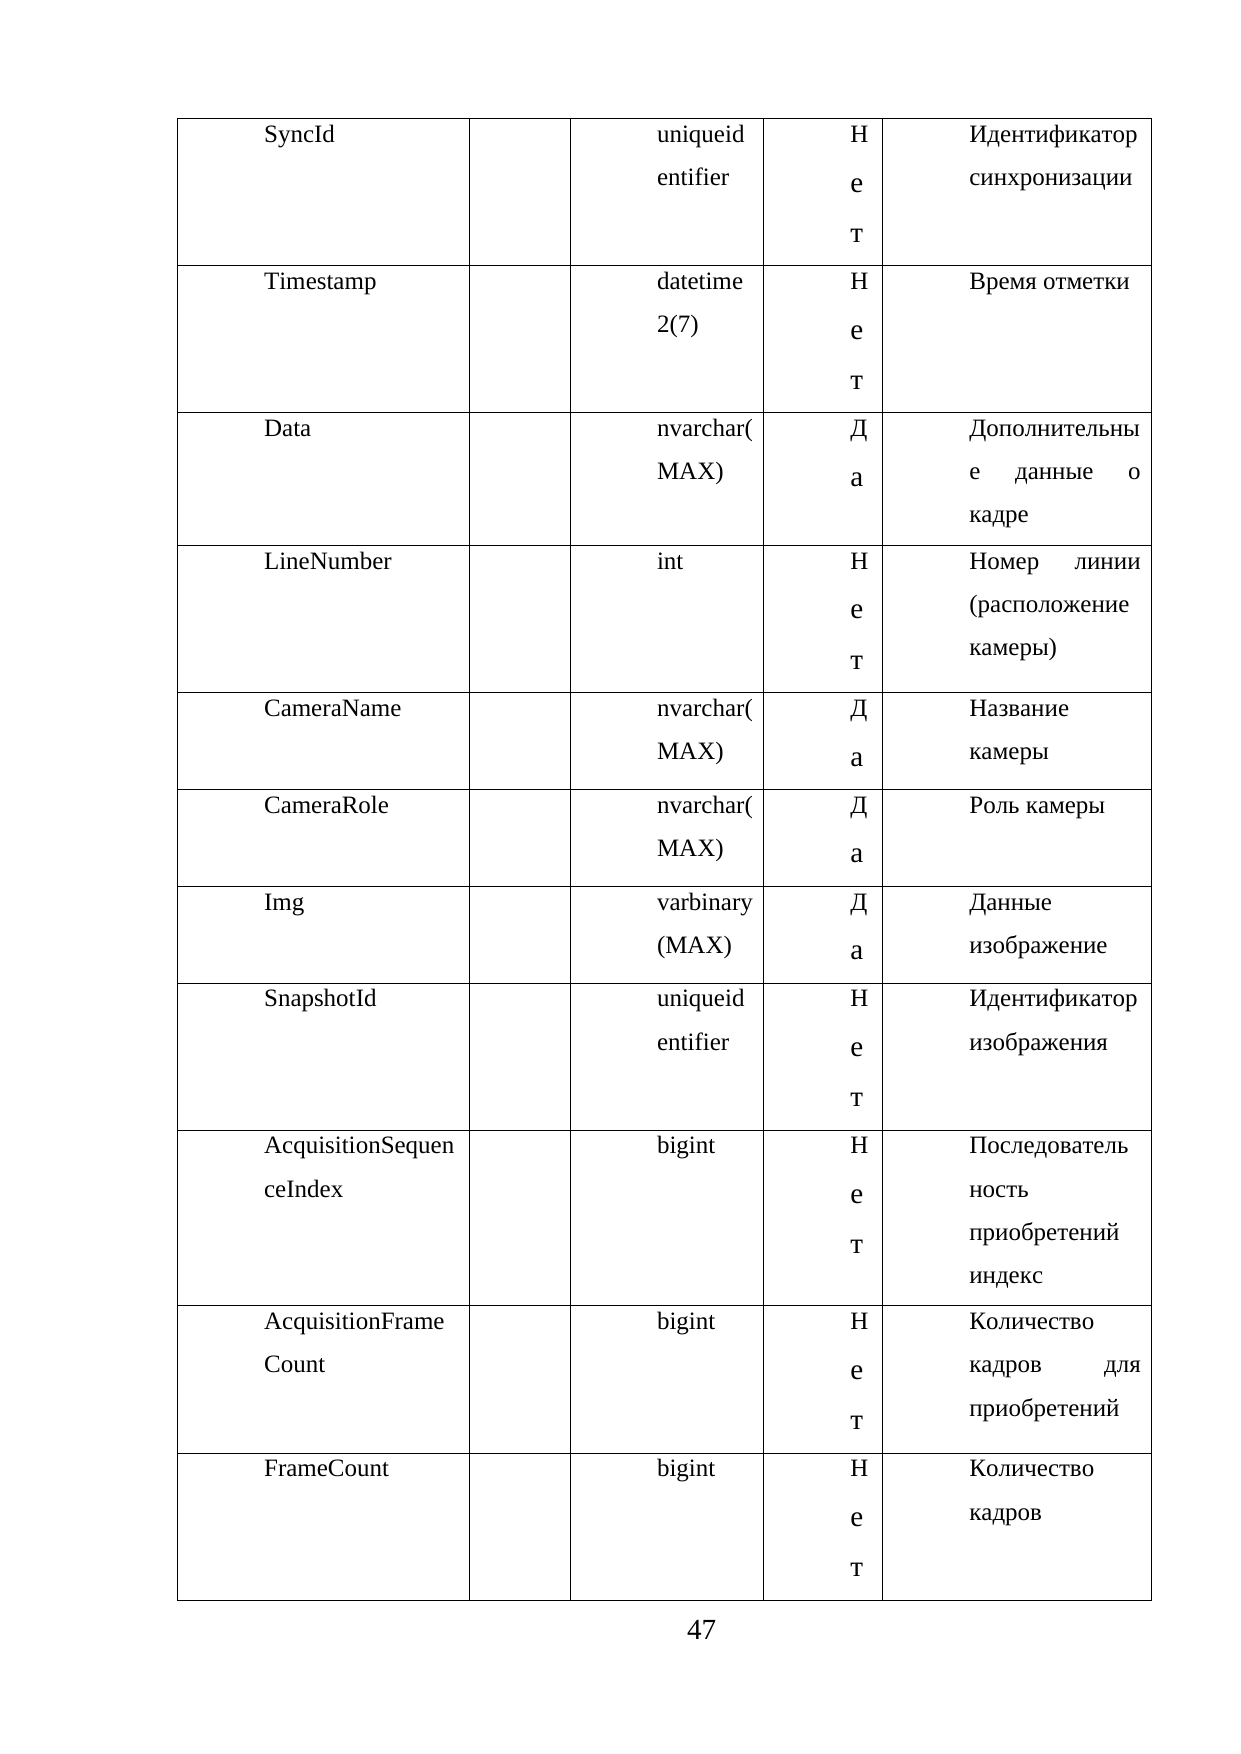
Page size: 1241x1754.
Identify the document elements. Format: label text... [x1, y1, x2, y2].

table_cell Идентификатор изображения [883, 984, 1151, 1129]
table_cell Нет [764, 546, 882, 692]
table_cell [470, 1454, 570, 1599]
table_cell bigint [571, 1454, 763, 1599]
table_cell Да [764, 693, 882, 789]
table_cell Последовательность приобретений индекс [883, 1131, 1151, 1305]
table_cell LineNumber [178, 546, 469, 692]
table_cell Timestamp [178, 266, 469, 412]
table_cell Количество кадров [883, 1454, 1151, 1599]
table_cell Нет [764, 1131, 882, 1305]
table_cell Дополнительные данные о кадре [883, 413, 1151, 545]
table_cell Данные изображение [883, 887, 1151, 982]
table_cell nvarchar(MAX) [571, 790, 763, 886]
table_cell [470, 1306, 570, 1452]
table_cell [470, 790, 570, 886]
table_cell Да [764, 413, 882, 545]
table_cell Номер линии (расположение камеры) [883, 546, 1151, 692]
table_cell uniqueidentifier [571, 119, 763, 265]
table_cell Время отметки [883, 266, 1151, 412]
table_cell Количество кадров для приобретений [883, 1306, 1151, 1452]
table_cell varbinary(MAX) [571, 887, 763, 982]
table_cell SyncId [178, 119, 469, 265]
table_cell [470, 1131, 570, 1305]
table_cell Нет [764, 1306, 882, 1452]
table_cell Да [764, 790, 882, 886]
table_cell bigint [571, 1306, 763, 1452]
table_cell Идентификатор синхронизации [883, 119, 1151, 265]
table_cell FrameCount [178, 1454, 469, 1599]
table_cell Роль камеры [883, 790, 1151, 886]
table_cell [470, 546, 570, 692]
table_cell [470, 413, 570, 545]
table_cell int [571, 546, 763, 692]
table_cell Нет [764, 1454, 882, 1599]
table_cell bigint [571, 1131, 763, 1305]
table_cell AcquisitionSequenceIndex [178, 1131, 469, 1305]
table_cell SnapshotId [178, 984, 469, 1129]
table_cell [470, 266, 570, 412]
table_cell CameraName [178, 693, 469, 789]
table_cell uniqueidentifier [571, 984, 763, 1129]
table_cell [470, 119, 570, 265]
table_cell Нет [764, 119, 882, 265]
table_cell Нет [764, 266, 882, 412]
table_cell Img [178, 887, 469, 982]
table_cell nvarchar(MAX) [571, 413, 763, 545]
table_cell Нет [764, 984, 882, 1129]
table_cell Data [178, 413, 469, 545]
table_cell [470, 984, 570, 1129]
table_cell nvarchar(MAX) [571, 693, 763, 789]
table_cell Название камеры [883, 693, 1151, 789]
table_cell CameraRole [178, 790, 469, 886]
table_cell datetime2(7) [571, 266, 763, 412]
table_cell Да [764, 887, 882, 982]
table_cell [470, 693, 570, 789]
table_cell [470, 887, 570, 982]
table_cell AcquisitionFrameCount [178, 1306, 469, 1452]
